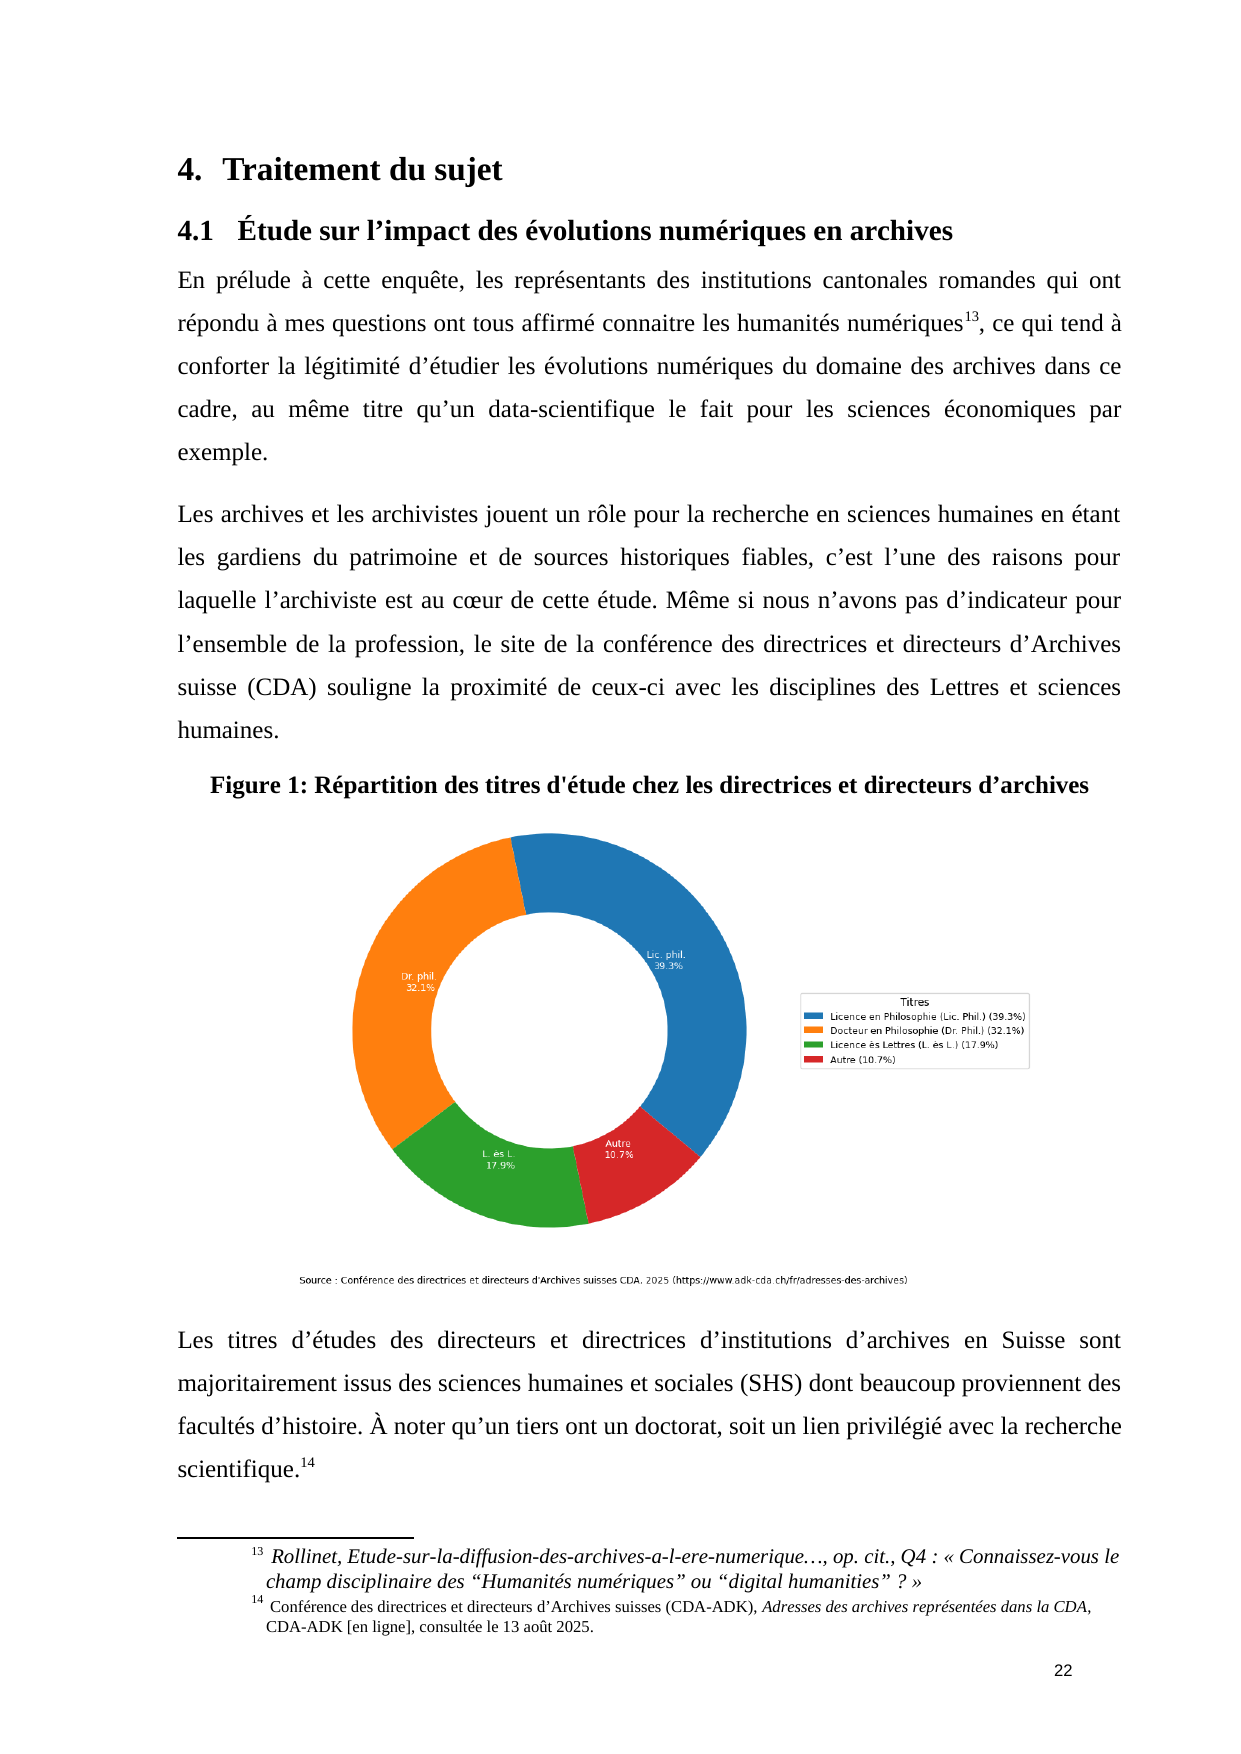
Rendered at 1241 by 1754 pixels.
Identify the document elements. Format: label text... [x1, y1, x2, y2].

subtitle Traitement du sujet [177, 149, 1122, 188]
text En prélude à cette enquête, les représentants des institutions cantonales romandes qui ont répondu à mes questions ont tous affirmé connaitre les humanités numériques, ce qui tend à conforter la légitimité d’étudier les évolutions numériques du domaine des archives dans ce cadre, au même titre qu’un data-scientifique le fait pour les sciences économiques par exemple. [177, 265, 1122, 466]
picture [264, 818, 1035, 1292]
text Les archives et les archivistes jouent un rôle pour la recherche en sciences humaines en étant les gardiens du patrimoine et de sources historiques fiables, c’est l’une des raisons pour laquelle l’archiviste est au cœur de cette étude. Même si nous n’avons pas d’indicateur pour l’ensemble de la profession, le site de la conférence des directrices et directeurs d’Archives suisse (CDA) souligne la proximité de ceux-ci avec les disciplines des Lettres et sciences humaines. [177, 499, 1122, 744]
subtitle Étude sur l’impact des évolutions numériques en archives [177, 213, 1122, 246]
text Les titres d’études des directeurs et directrices d’institutions d’archives en Suisse sont majoritairement issus des sciences humaines et sociales (SHS) dont beaucoup proviennent des facultés d’histoire. À noter qu’un tiers ont un doctorat, soit un lien privilégié avec la recherche scientifique. [177, 1325, 1122, 1483]
text Figure 1: Répartition des titres d'étude chez les directrices et directeurs d’archives [177, 771, 1122, 799]
